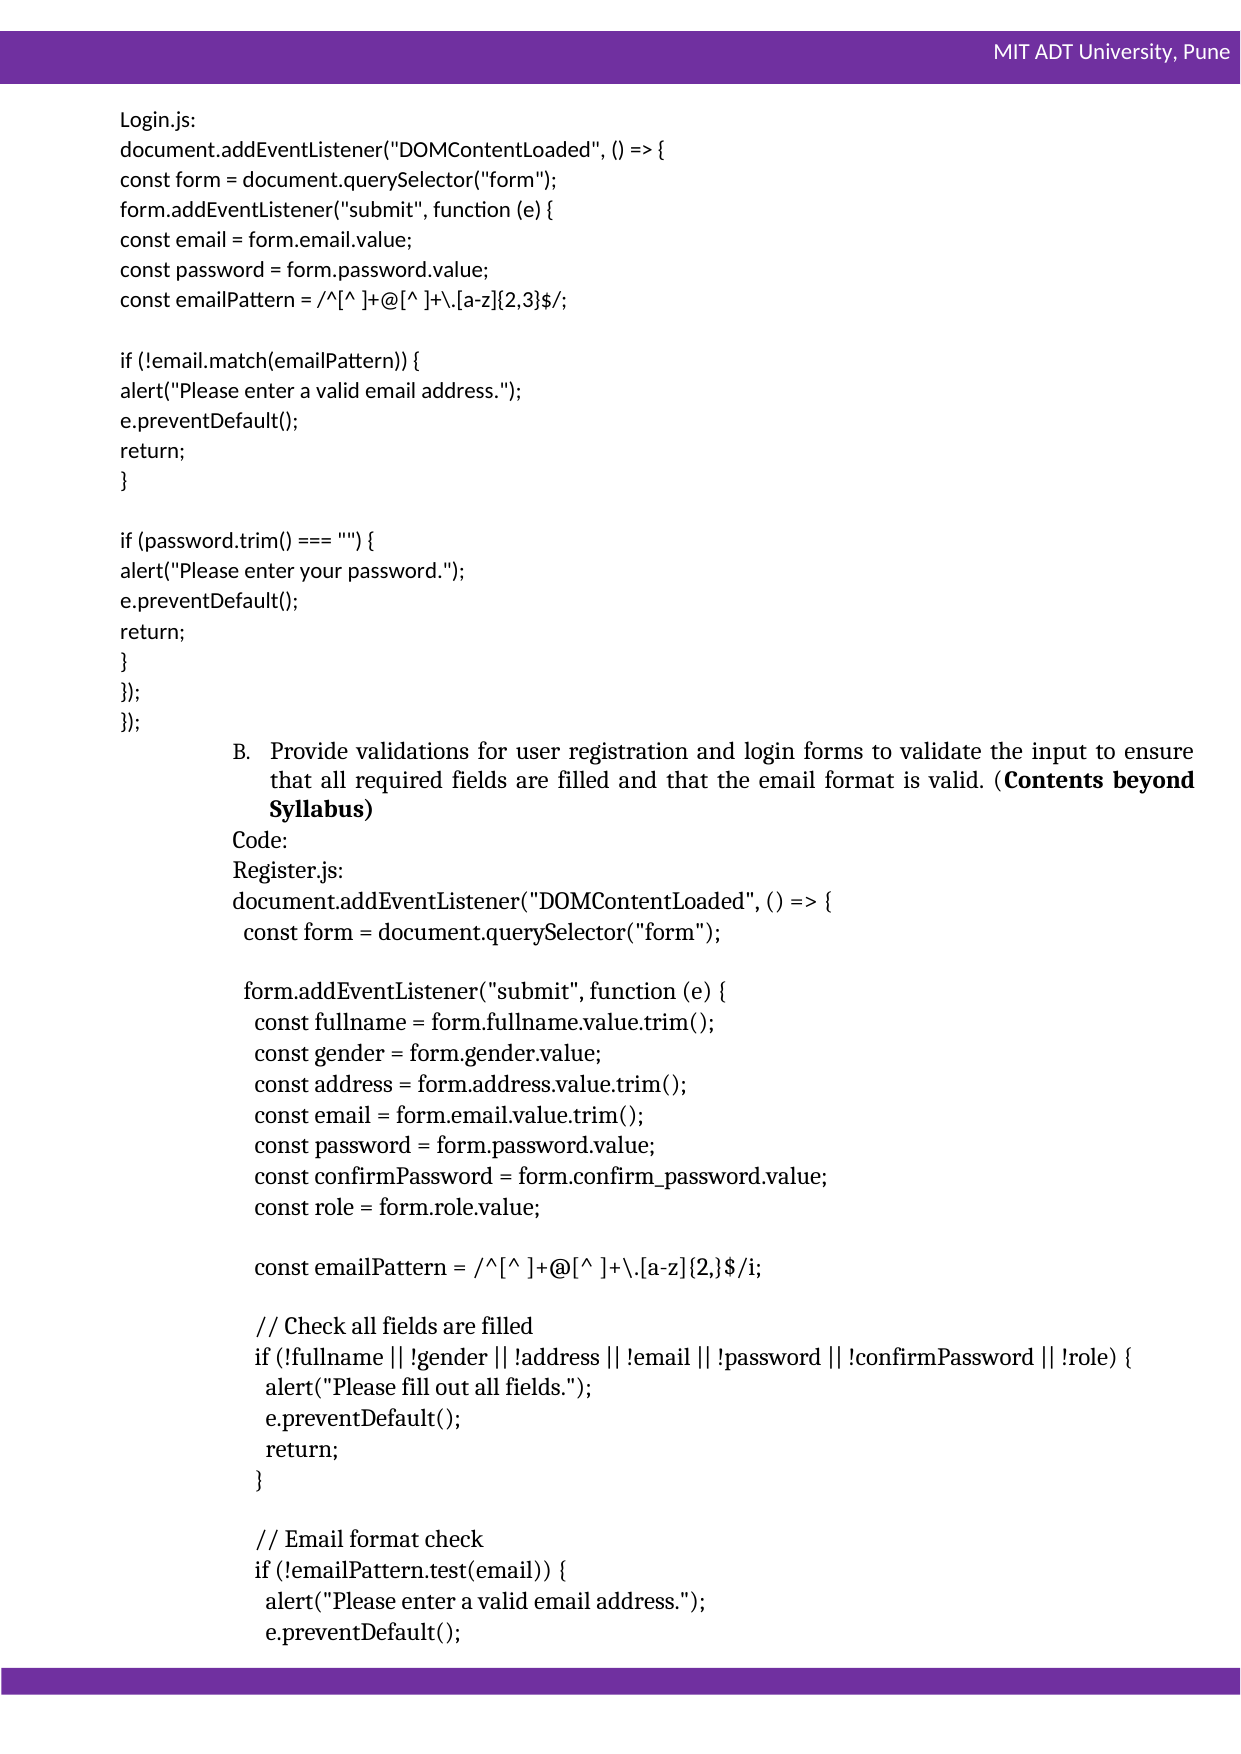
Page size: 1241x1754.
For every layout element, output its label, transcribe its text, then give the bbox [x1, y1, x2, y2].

text e.preventDefault(); [120, 587, 1195, 615]
text }); [120, 677, 1195, 705]
list alert("Please enter a valid email address."); [232, 1587, 1195, 1616]
text if (!email.match(emailPattern)) { [120, 346, 1195, 374]
text e.preventDefault(); [120, 406, 1195, 434]
list const emailPattern = /^[^ ]+@[^ ]+\.[a-z]{2,}$/i; [232, 1252, 1195, 1281]
text if (password.trim() === "") { [120, 526, 1195, 554]
list const role = form.role.value; [232, 1193, 1195, 1222]
text form.addEventListener("submit", function (e) { [120, 195, 1195, 223]
list Provide validations for user registration and login forms to validate the input to ensure that all required fields are filled and that the email format is valid. (Contents beyond Syllabus) [232, 737, 1195, 823]
list e.preventDefault(); [232, 1404, 1195, 1433]
list const gender = form.gender.value; [232, 1039, 1195, 1068]
list const address = form.address.value.trim(); [232, 1070, 1195, 1098]
text }); [120, 707, 1195, 735]
list alert("Please fill out all fields."); [232, 1373, 1195, 1402]
list if (!fullname || !gender || !address || !email || !password || !confirmPassword || !role) { [232, 1342, 1195, 1371]
text Login.js: [120, 105, 1195, 133]
text const email = form.email.value; [120, 225, 1195, 253]
list e.preventDefault(); [232, 1618, 1195, 1646]
list if (!emailPattern.test(email)) { [232, 1556, 1195, 1585]
list const email = form.email.value.trim(); [232, 1101, 1195, 1129]
list const form = document.querySelector("form"); [232, 918, 1195, 947]
text const form = document.querySelector("form"); [120, 165, 1195, 193]
text } [120, 647, 1195, 675]
text return; [120, 617, 1195, 645]
list // Email format check [232, 1525, 1195, 1554]
text alert("Please enter your password."); [120, 557, 1195, 584]
list form.addEventListener("submit", function (e) { [232, 977, 1195, 1006]
list } [232, 1466, 1195, 1494]
text document.addEventListener("DOMContentLoaded", () => { [120, 135, 1195, 163]
list document.addEventListener("DOMContentLoaded", () => { [232, 887, 1195, 916]
list return; [232, 1435, 1195, 1464]
list Code: [232, 826, 1195, 854]
text alert("Please enter a valid email address."); [120, 376, 1195, 404]
text const emailPattern = /^[^ ]+@[^ ]+\.[a-z]{2,3}$/; [120, 286, 1195, 314]
text } [120, 466, 1195, 494]
list // Check all fields are filled [232, 1312, 1195, 1340]
list Register.js: [232, 856, 1195, 885]
text return; [120, 436, 1195, 464]
text const password = form.password.value; [120, 256, 1195, 283]
list const fullname = form.fullname.value.trim(); [232, 1008, 1195, 1037]
list const password = form.password.value; [232, 1131, 1195, 1160]
list const confirmPassword = form.confirm_password.value; [232, 1162, 1195, 1191]
